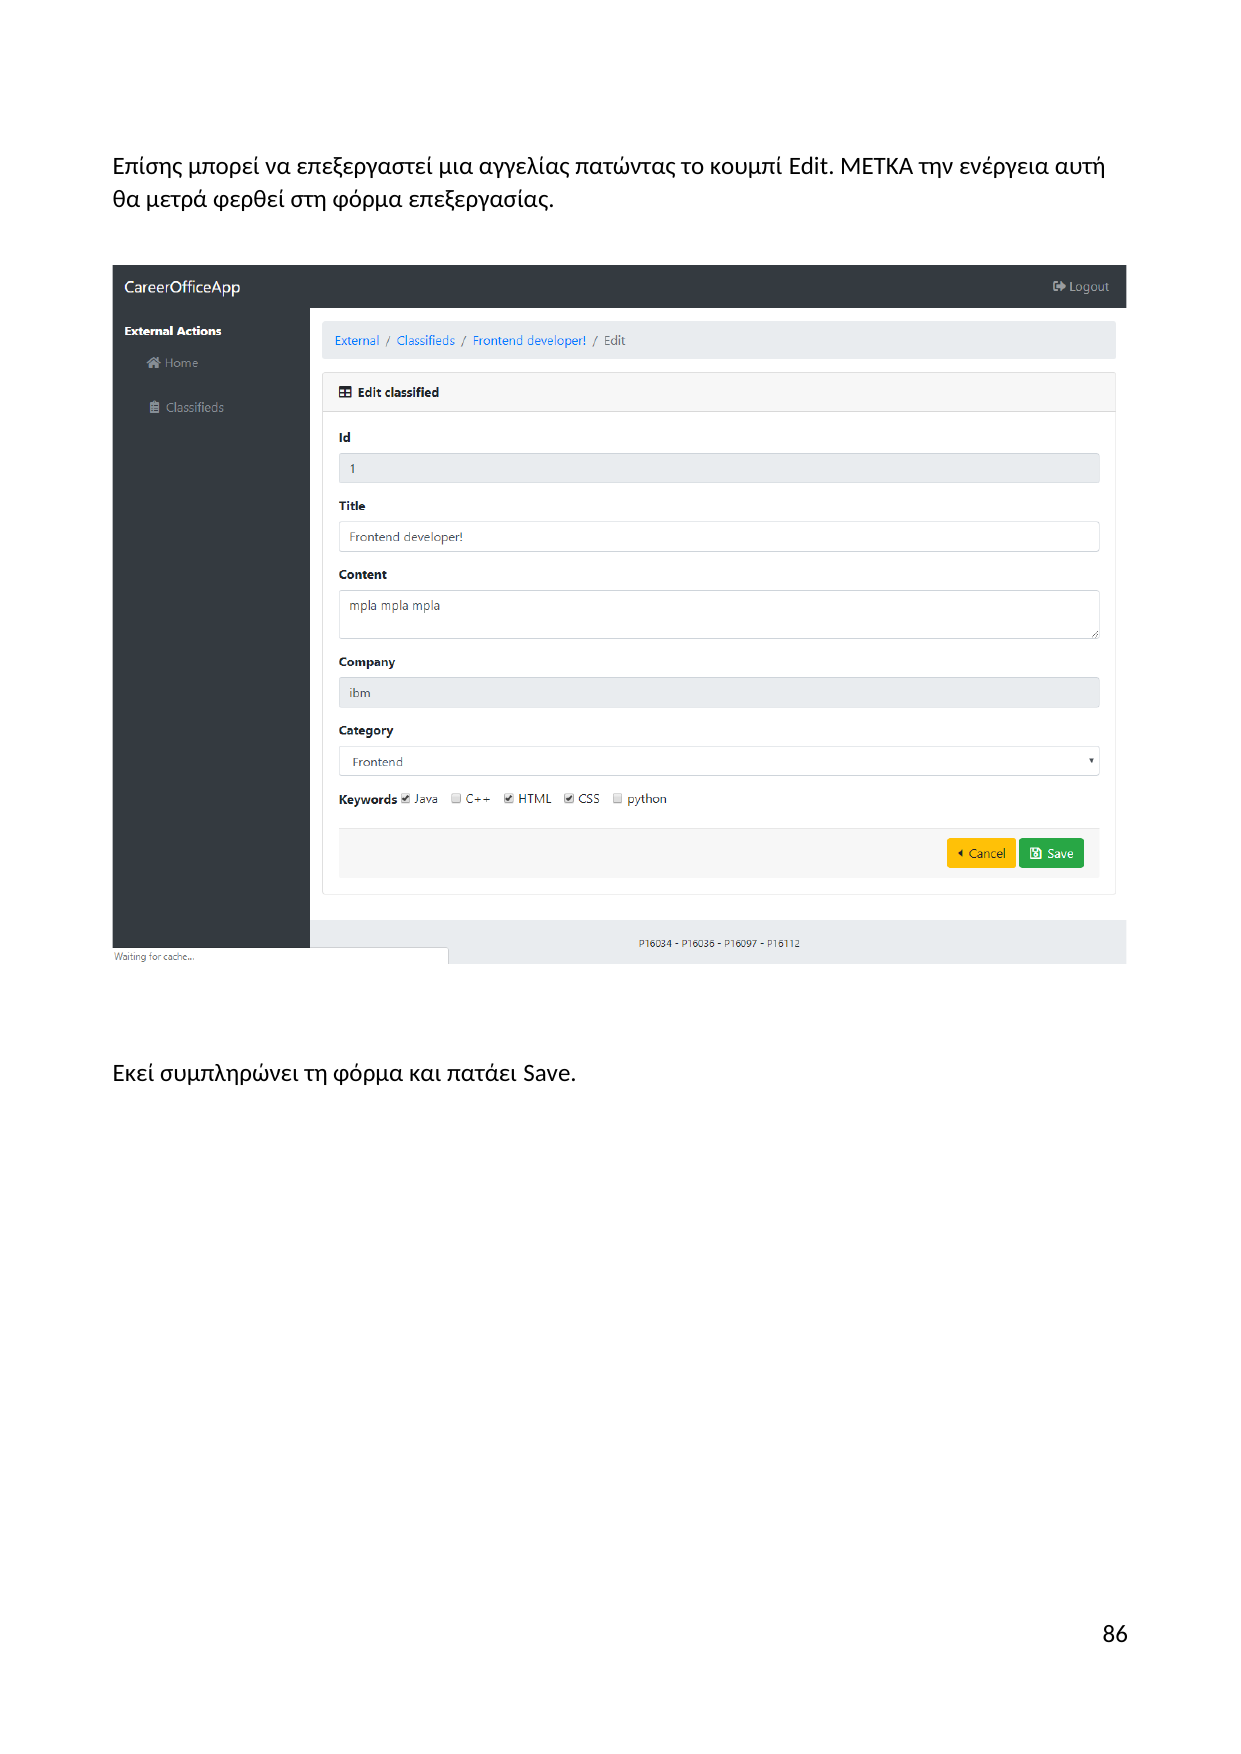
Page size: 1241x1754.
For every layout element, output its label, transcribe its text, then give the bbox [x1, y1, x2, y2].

text Εκεί συμπληρώνει τη φόρμα και πατάει Save. [112, 1057, 1128, 1088]
picture [112, 265, 1127, 964]
text Επίσης μπορεί να επεξεργαστεί μια αγγελίας πατώντας το κουμπί Edit. ΜΕΤΚΑ την ενέργεια αυτή θα μετρά φερθεί στη φόρμα επεξεργασίας. [112, 150, 1128, 213]
